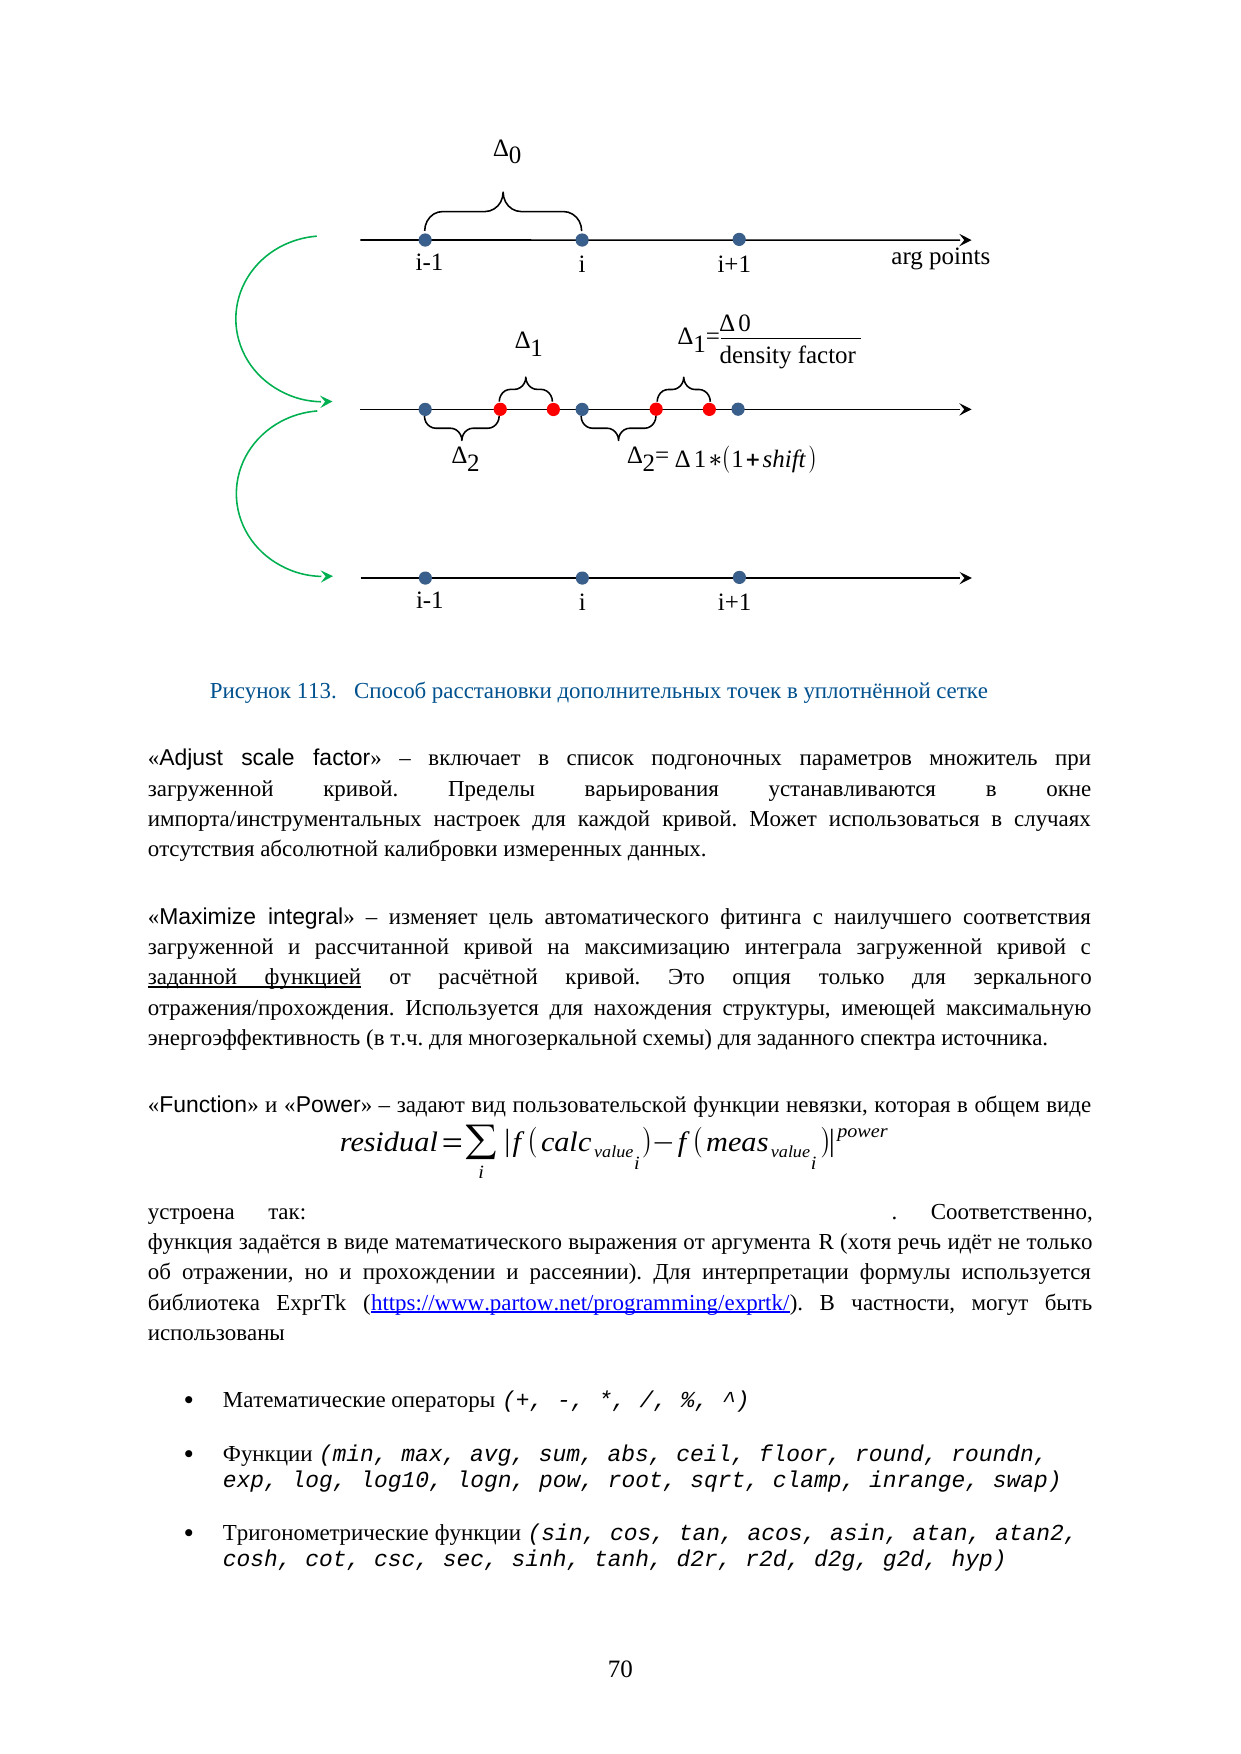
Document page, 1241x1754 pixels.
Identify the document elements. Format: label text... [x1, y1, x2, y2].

text «Function» и «Power» – задают вид пользовательской функции невязки, которая в общем виде устроена так: . Соответственно, функция задаётся в виде математического выражения от аргумента R (хотя речь идёт не только об отражении, но и прохождении и рассеянии). Для интерпретации формулы используется библиотека ExprTk (https://www.partow.net/programming/exprtk/). В частности, могут быть использованы [148, 1091, 1093, 1345]
list Тригонометрические функции (sin, cos, tan, acos, asin, atan, atan2, cosh, cot, csc, sec, sinh, tanh, d2r, r2d, d2g, g2d, hyp) [185, 1519, 1093, 1573]
list Функции (min, max, avg, sum, abs, ceil, floor, round, roundn, exp, log, log10, logn, pow, root, sqrt, clamp, inrange, swap) [185, 1440, 1093, 1494]
list Способ расстановки дополнительных точек в уплотнённой сетке [178, 133, 1093, 703]
text «Adjust scale factor» – включает в список подгоночных параметров множитель при загруженной кривой. Пределы варьирования устанавливаются в окне импорта/инструментальных настроек для каждой кривой. Может использоваться в случаях отсутствия абсолютной калибровки измеренных данных. [148, 744, 1093, 861]
list Математические операторы (+, -, *, /, %, ^) [185, 1386, 1093, 1415]
text «Maximize integral» – изменяет цель автоматического фитинга с наилучшего соответствия загруженной и рассчитанной кривой на максимизацию интеграла загруженной кривой с заданной функцией от расчётной кривой. Это опция только для зеркального отражения/прохождения. Используется для нахождения структуры, имеющей максимальную энергоэффективность (в т.ч. для многозеркальной схемы) для заданного спектра источника. [148, 903, 1093, 1050]
